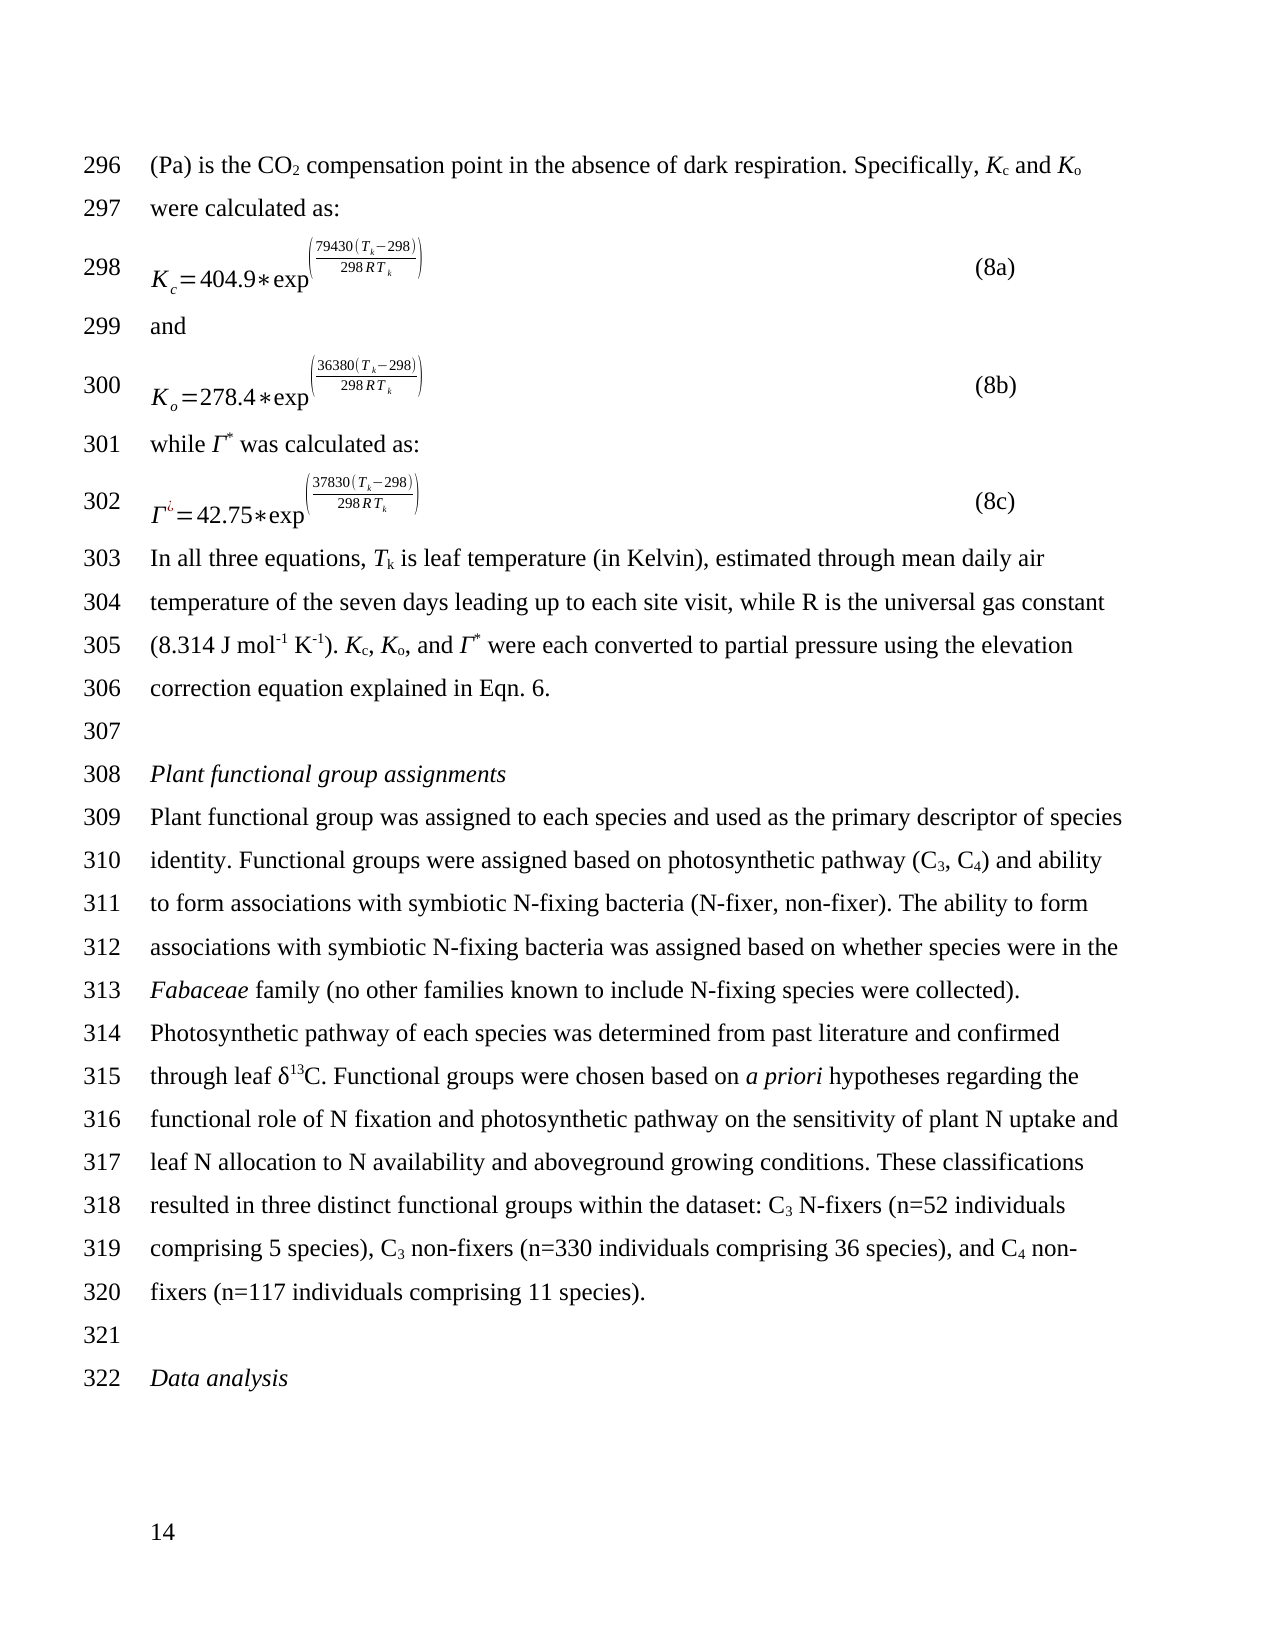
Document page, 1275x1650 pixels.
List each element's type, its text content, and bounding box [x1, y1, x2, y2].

text In all three equations, Tk is leaf temperature (in Kelvin), estimated through mean daily air temperature of the seven days leading up to each site visit, while R is the universal gas constant (8.314 J mol-1 K-1). Kc, Ko, and Γ* were each converted to partial pressure using the elevation correction equation explained in Eqn. 6. [150, 543, 1125, 702]
text Data analysis [150, 1363, 1125, 1392]
text (8c) [150, 472, 1125, 529]
text Plant functional group was assigned to each species and used as the primary descriptor of species identity. Functional groups were assigned based on photosynthetic pathway (C3, C4) and ability to form associations with symbiotic N-fixing bacteria (N-fixer, non-fixer). The ability to form associations with symbiotic N-fixing bacteria was assigned based on whether species were in the Fabaceae family (no other families known to include N-fixing species were collected). Photosynthetic pathway of each species was determined from past literature and confirmed through leaf δ13C. Functional groups were chosen based on a priori hypotheses regarding the functional role of N fixation and photosynthetic pathway on the sensitivity of plant N uptake and leaf N allocation to N availability and aboveground growing conditions. These classifications resulted in three distinct functional groups within the dataset: C3 N-fixers (n=52 individuals comprising 5 species), C3 non-fixers (n=330 individuals comprising 36 species), and C4 non-fixers (n=117 individuals comprising 11 species). [150, 802, 1125, 1305]
text (8b) [150, 354, 1125, 415]
text Plant functional group assignments [150, 759, 1125, 788]
text and [150, 311, 1125, 340]
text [150, 150, 1125, 222]
text (8a) [150, 236, 1125, 297]
text while Γ* was calculated as: [150, 429, 1125, 458]
